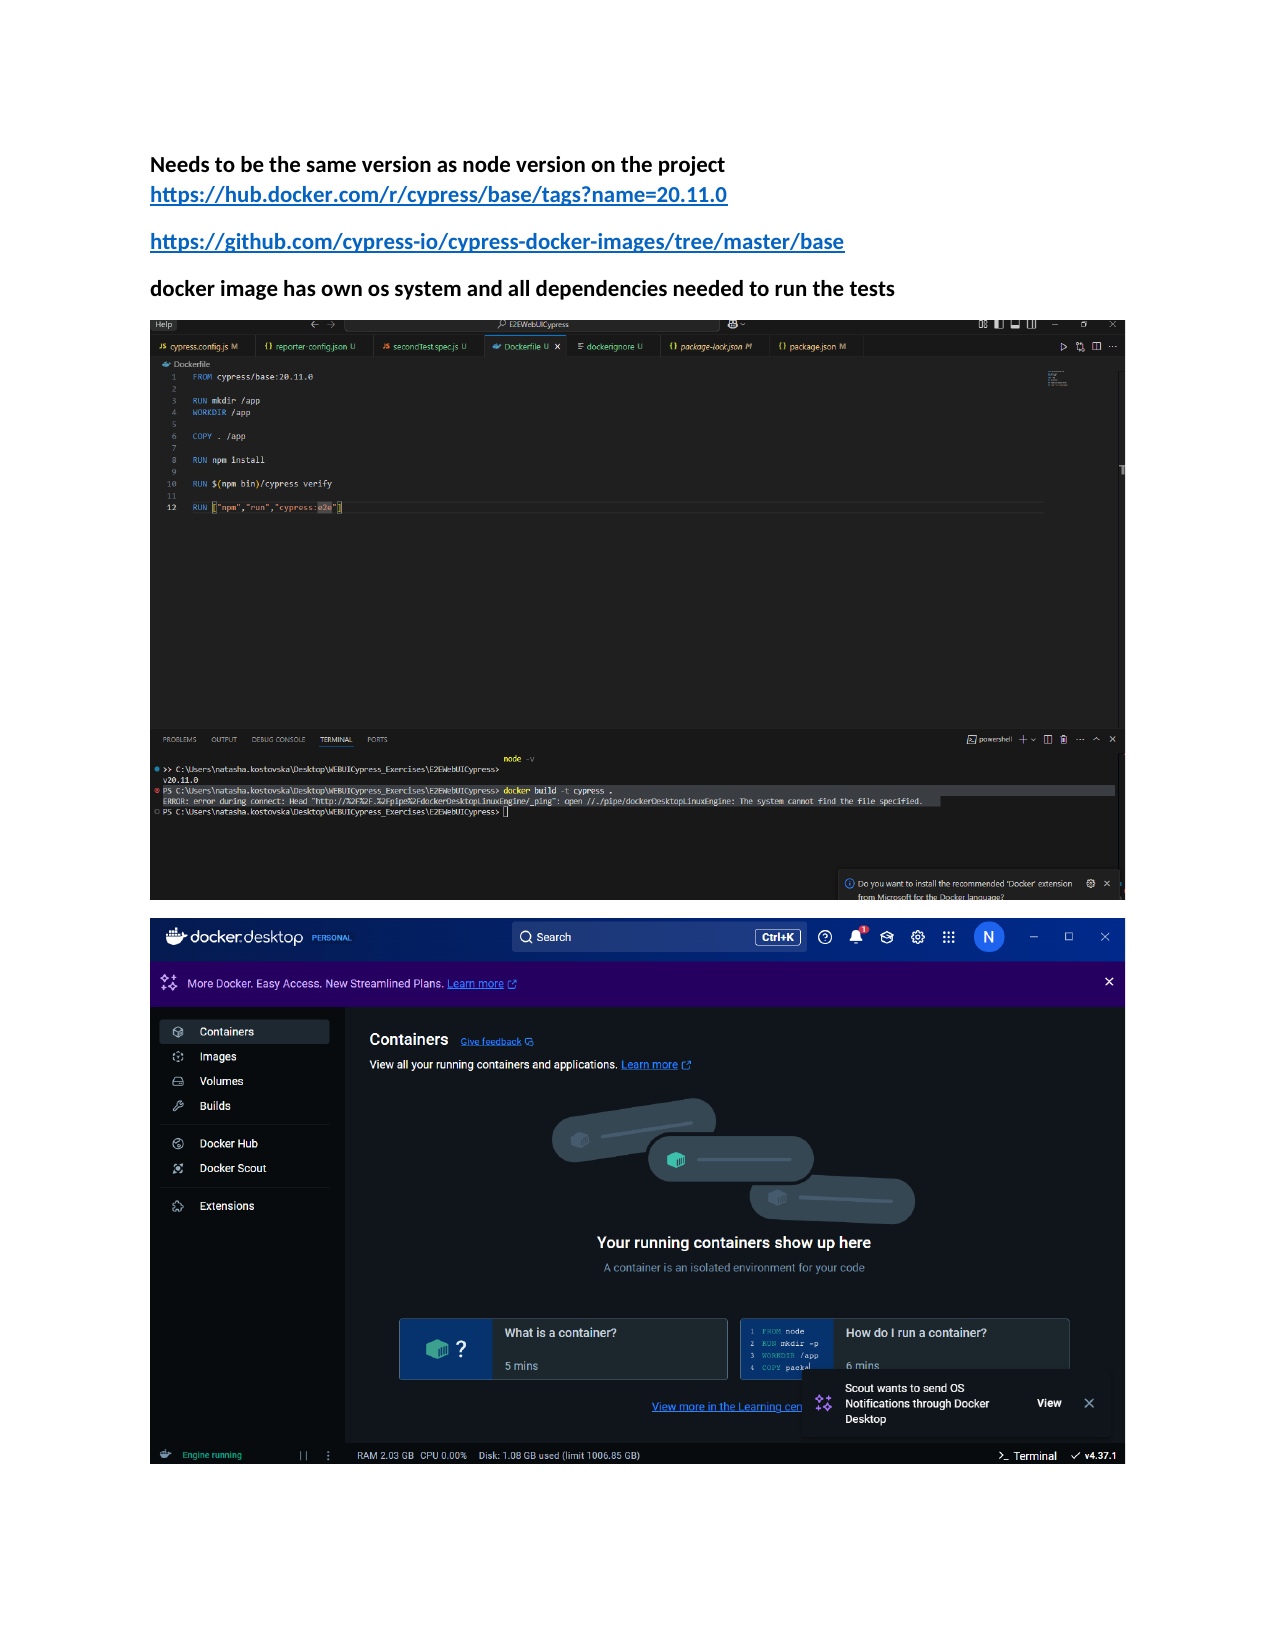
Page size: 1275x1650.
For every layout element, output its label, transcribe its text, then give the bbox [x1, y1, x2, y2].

picture [150, 918, 1125, 1464]
text docker image has own os system and all dependencies needed to run the tests [150, 274, 1125, 302]
picture [150, 320, 1125, 900]
text Needs to be the same version as node version on the project https://hub.docker.com/r/cypress/base/tags?name=20.11.0 [150, 150, 1125, 208]
text https://github.com/cypress-io/cypress-docker-images/tree/master/base [150, 227, 1125, 255]
